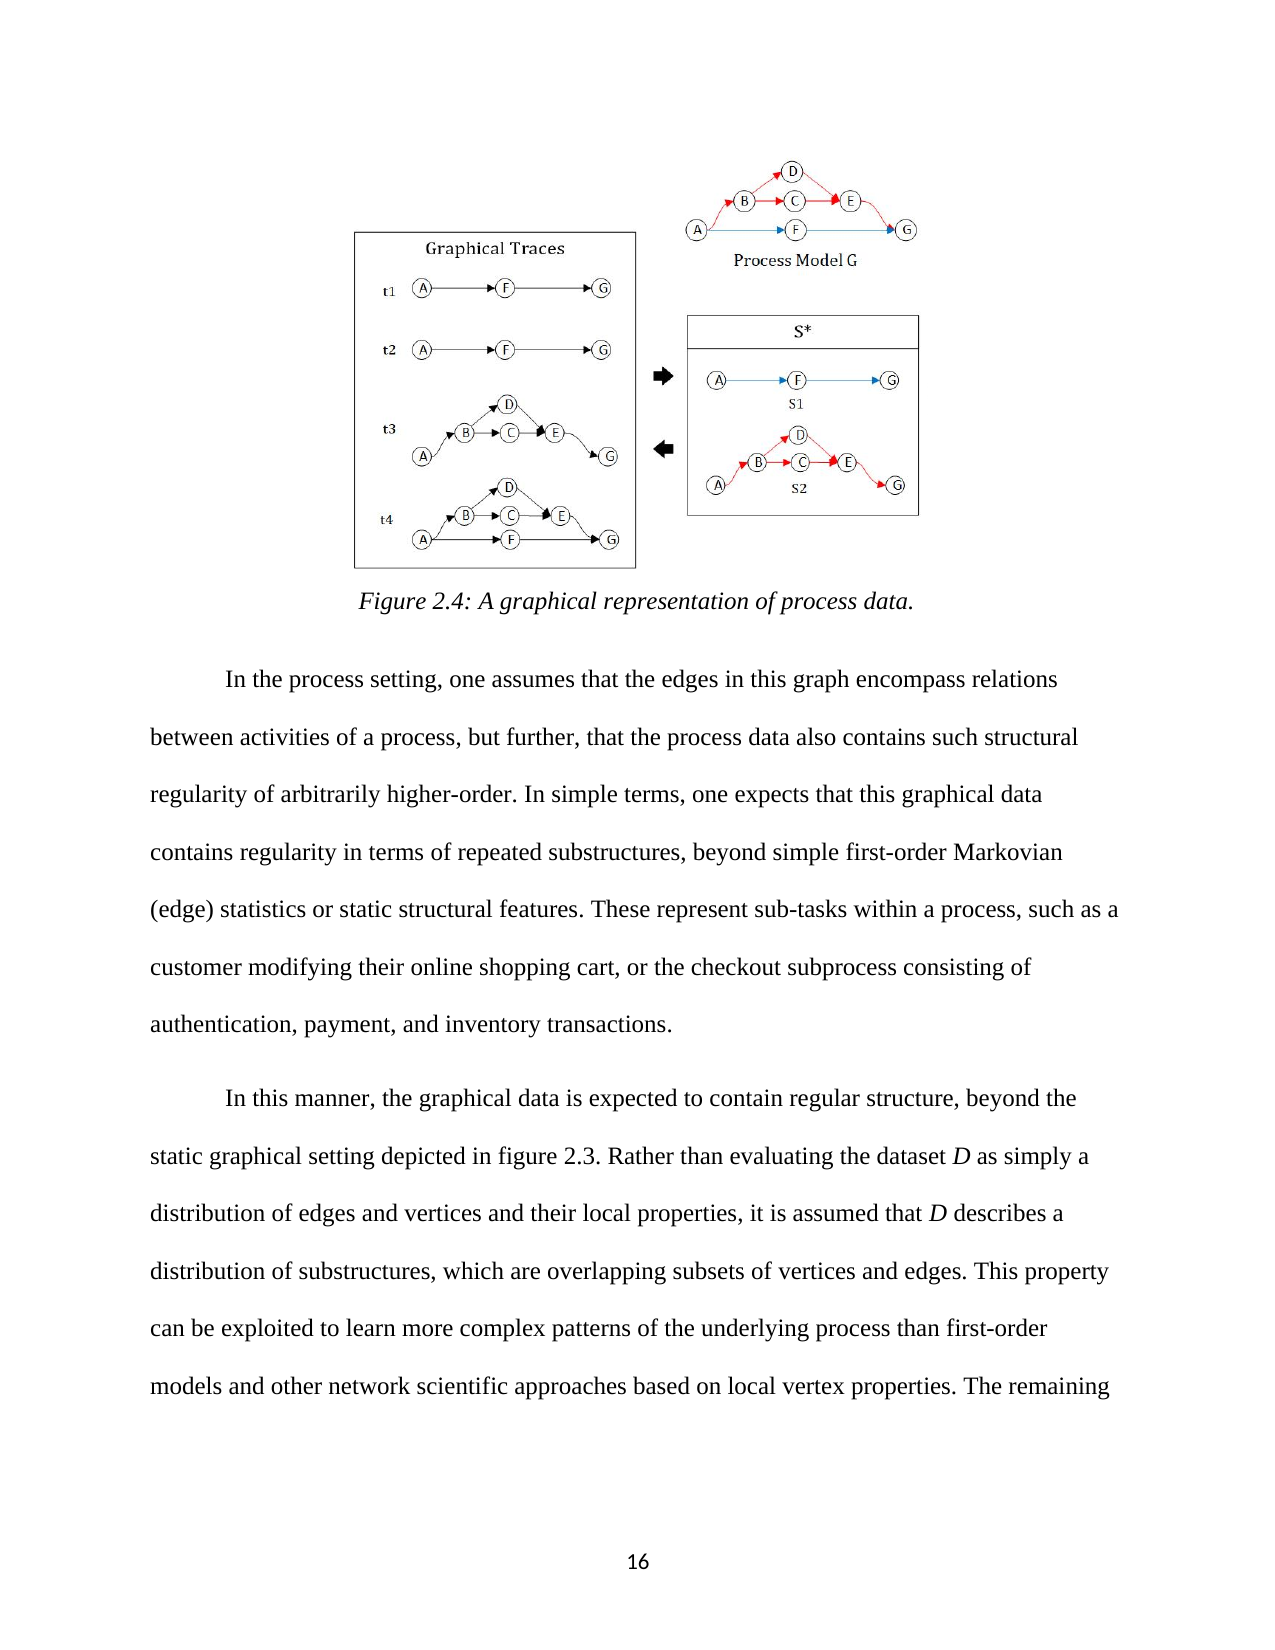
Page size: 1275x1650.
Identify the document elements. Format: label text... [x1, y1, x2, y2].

picture [347, 150, 928, 569]
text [150, 1083, 1125, 1399]
text In the process setting, one assumes that the edges in this graph encompass relations between activities of a process, but further, that the process data also contains such structural regularity of arbitrarily higher-order. In simple terms, one expects that this graphical data contains regularity in terms of repeated substructures, beyond simple first-order Markovian (edge) statistics or static structural features. These represent sub-tasks within a process, such as a customer modifying their online shopping cart, or the checkout subprocess consisting of authentication, payment, and inventory transactions. [150, 664, 1125, 1038]
text Figure 2.4: A graphical representation of process data. [150, 586, 1125, 614]
